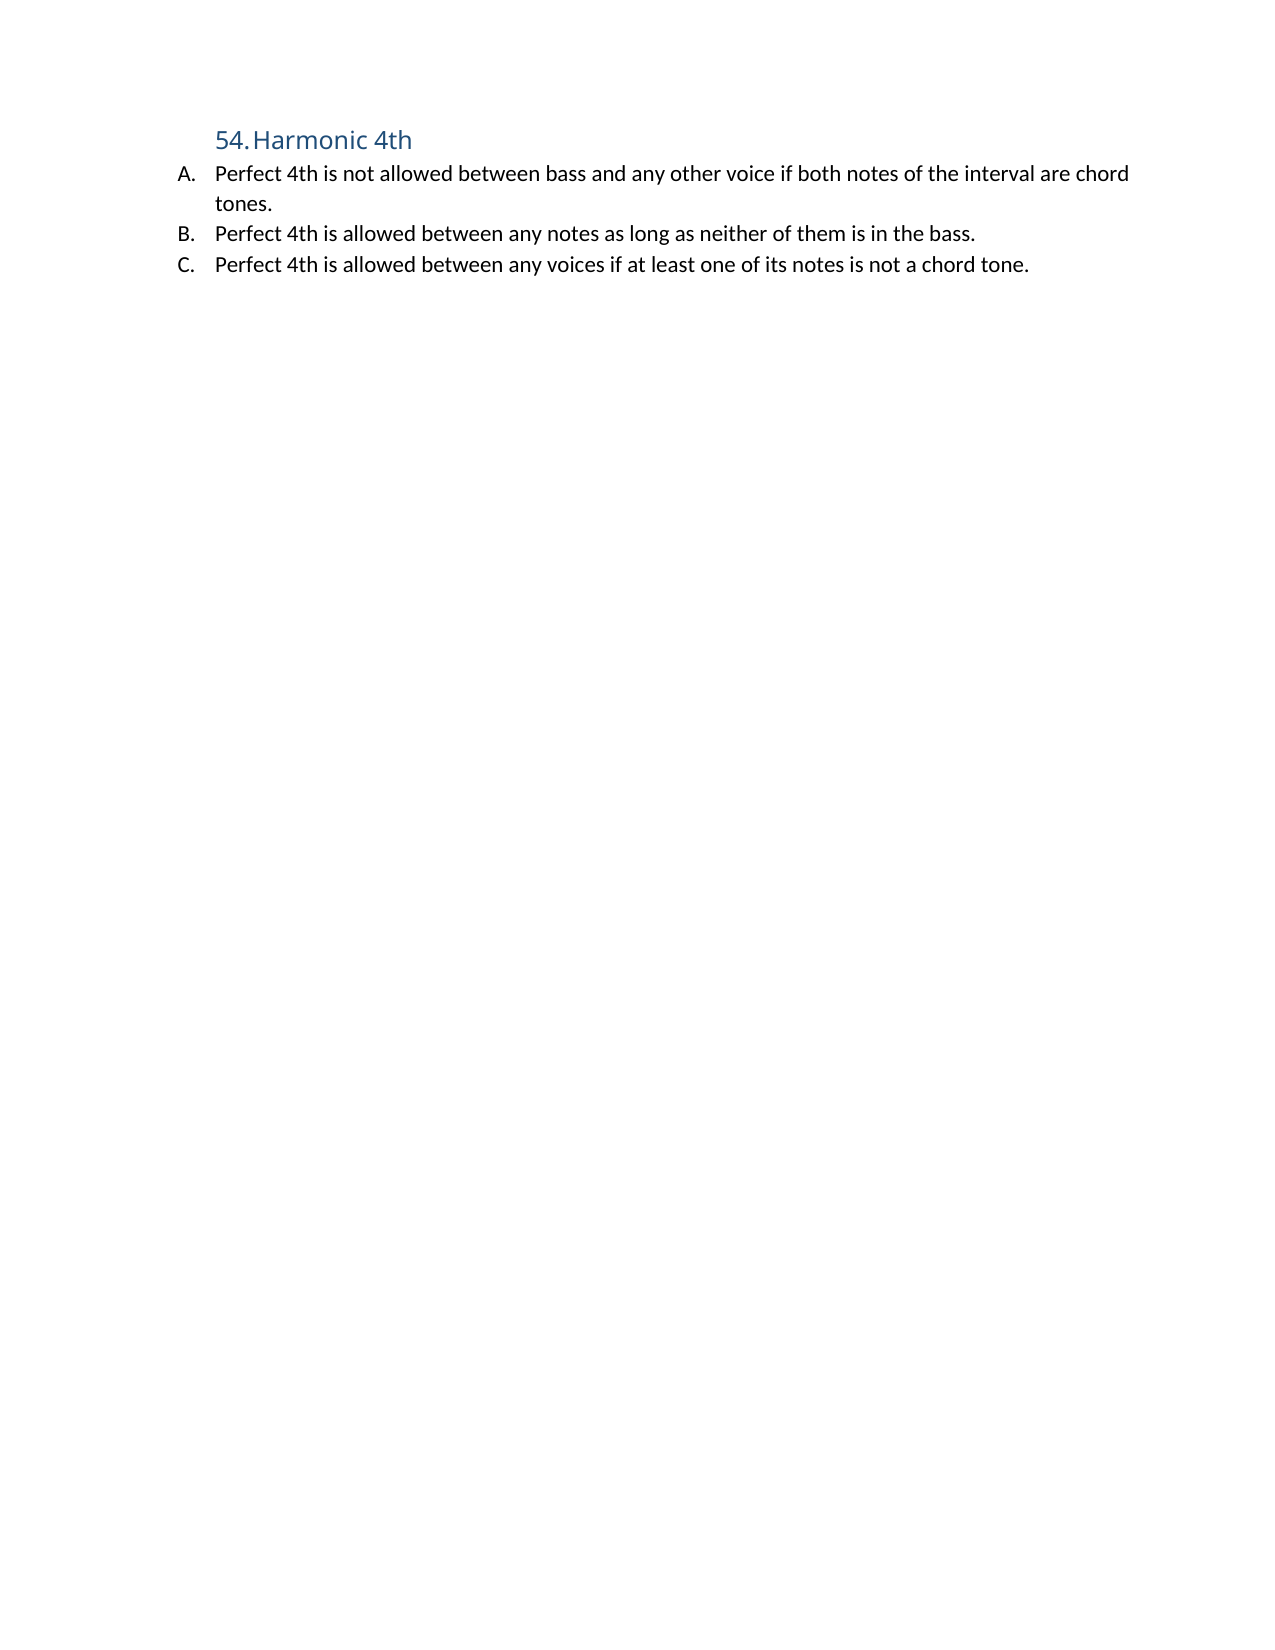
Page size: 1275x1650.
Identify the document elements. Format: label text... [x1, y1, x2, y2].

list Perfect 4th is allowed between any voices if at least one of its notes is not a chord tone. [177, 250, 1186, 278]
list Perfect 4th is not allowed between bass and any other voice if both notes of the interval are chord tones. [177, 159, 1186, 217]
subtitle Harmonic 4th [215, 122, 1186, 156]
list Perfect 4th is allowed between any notes as long as neither of them is in the bass. [177, 219, 1186, 247]
